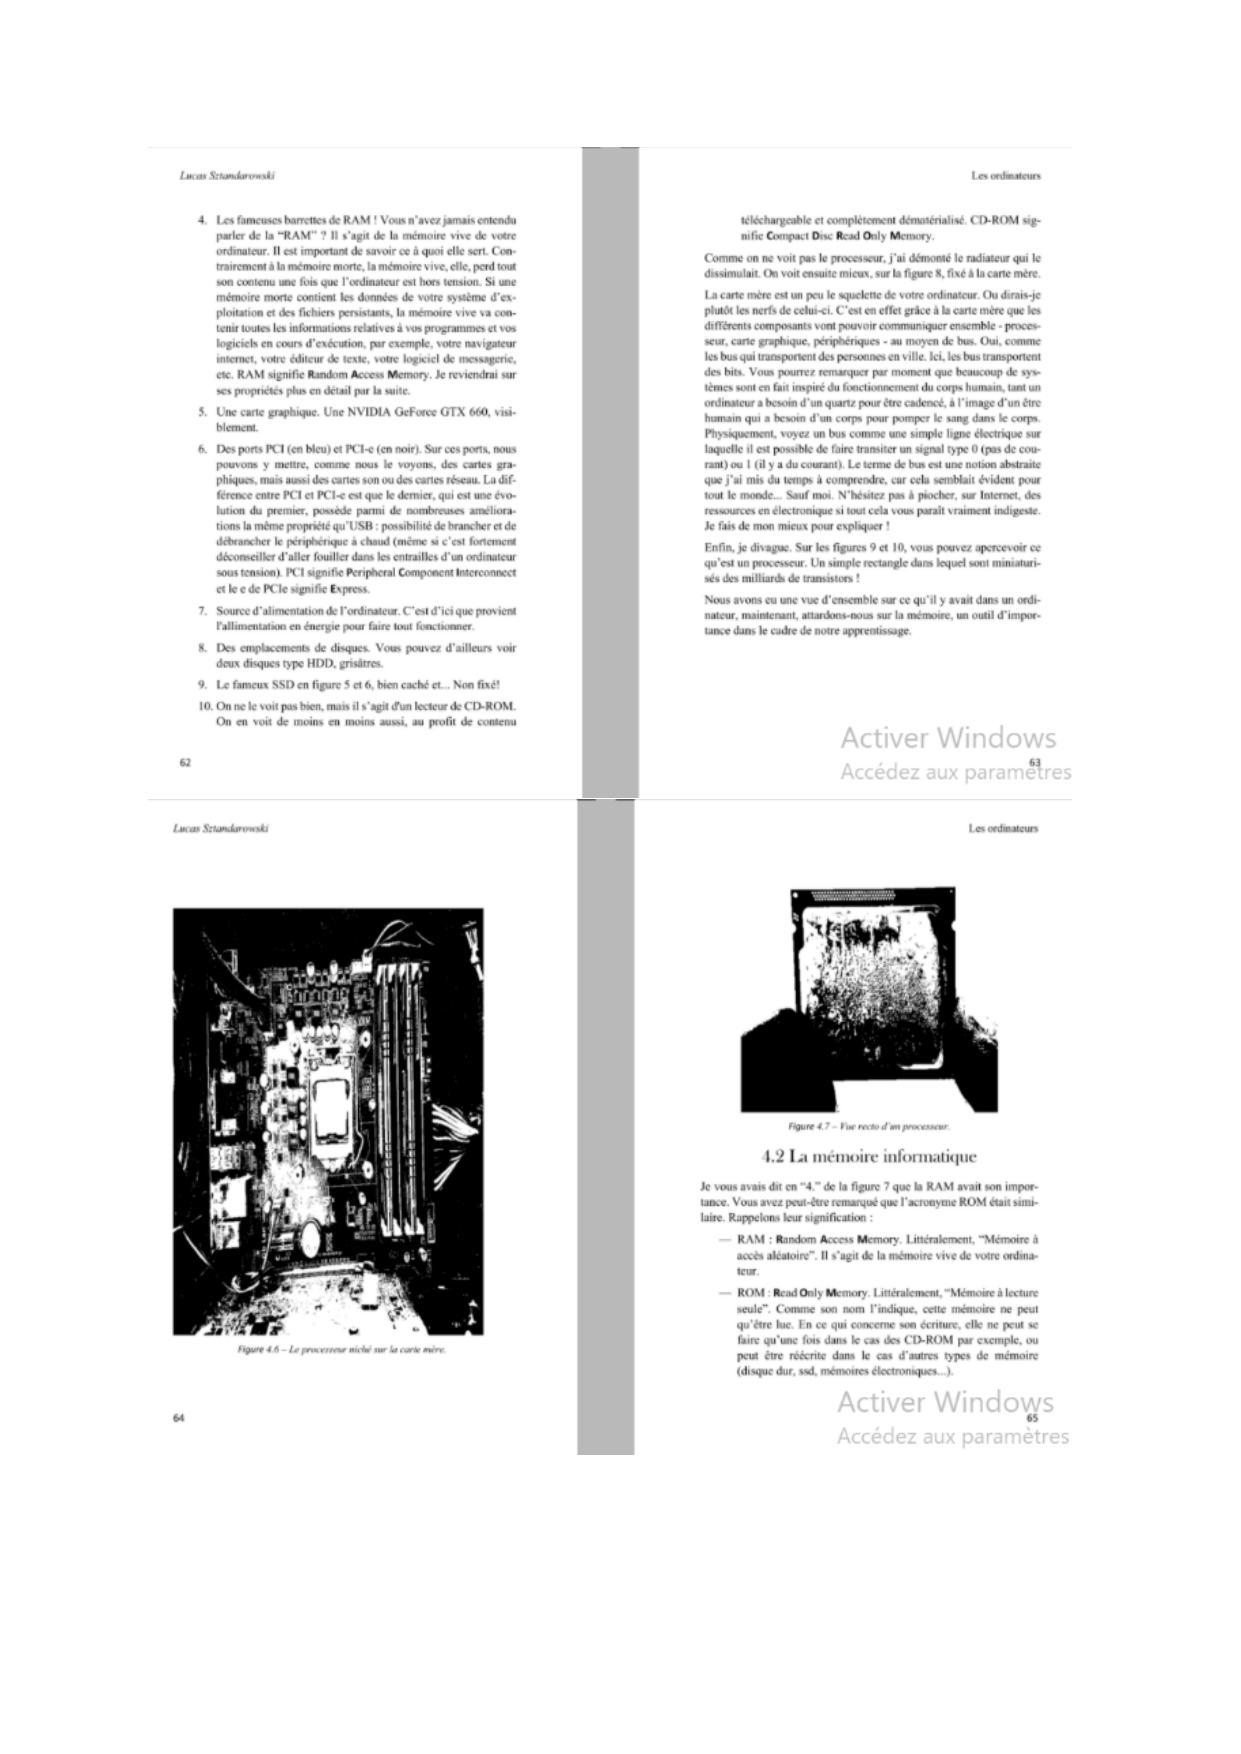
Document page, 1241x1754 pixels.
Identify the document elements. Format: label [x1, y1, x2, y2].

picture [147, 147, 1073, 798]
picture [147, 799, 1073, 1455]
